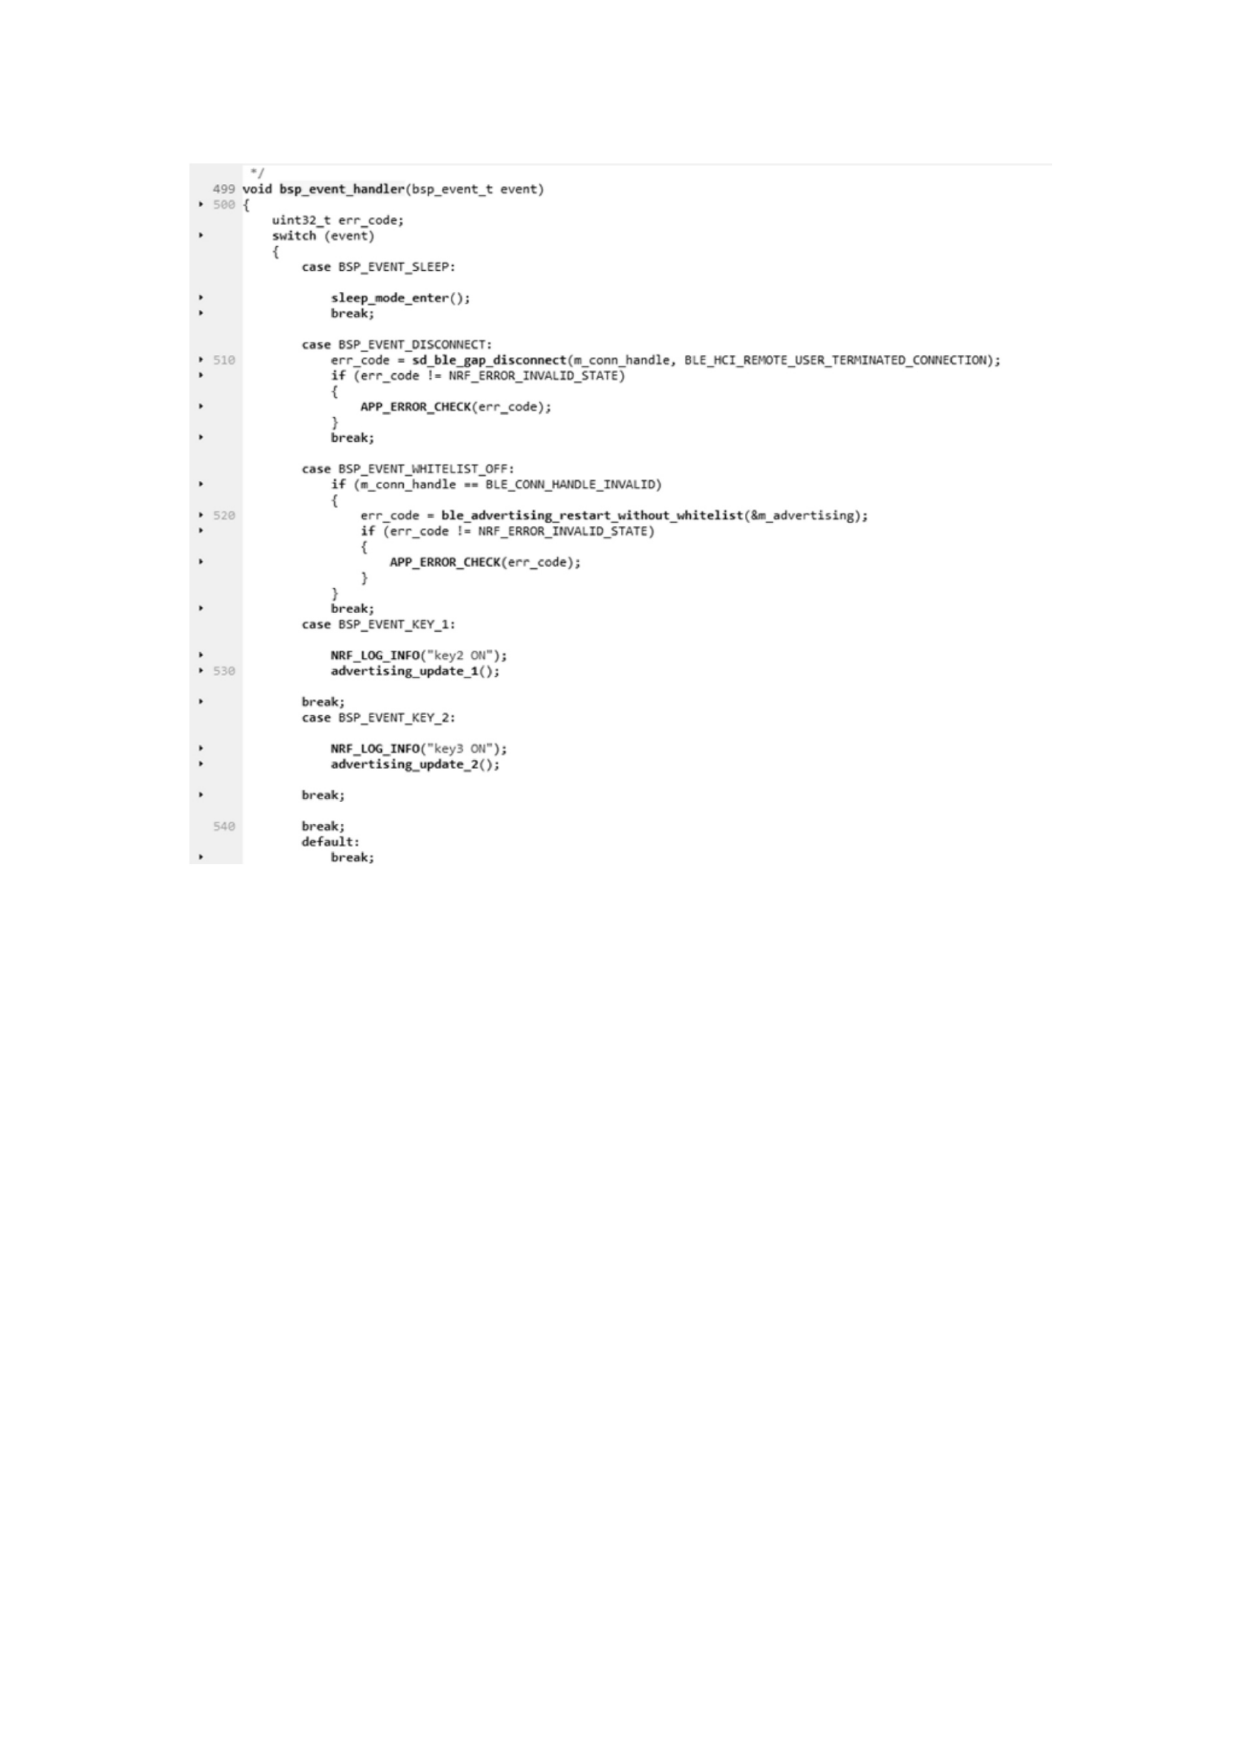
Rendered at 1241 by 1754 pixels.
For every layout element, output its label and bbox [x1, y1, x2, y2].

picture [187, 162, 1053, 866]
